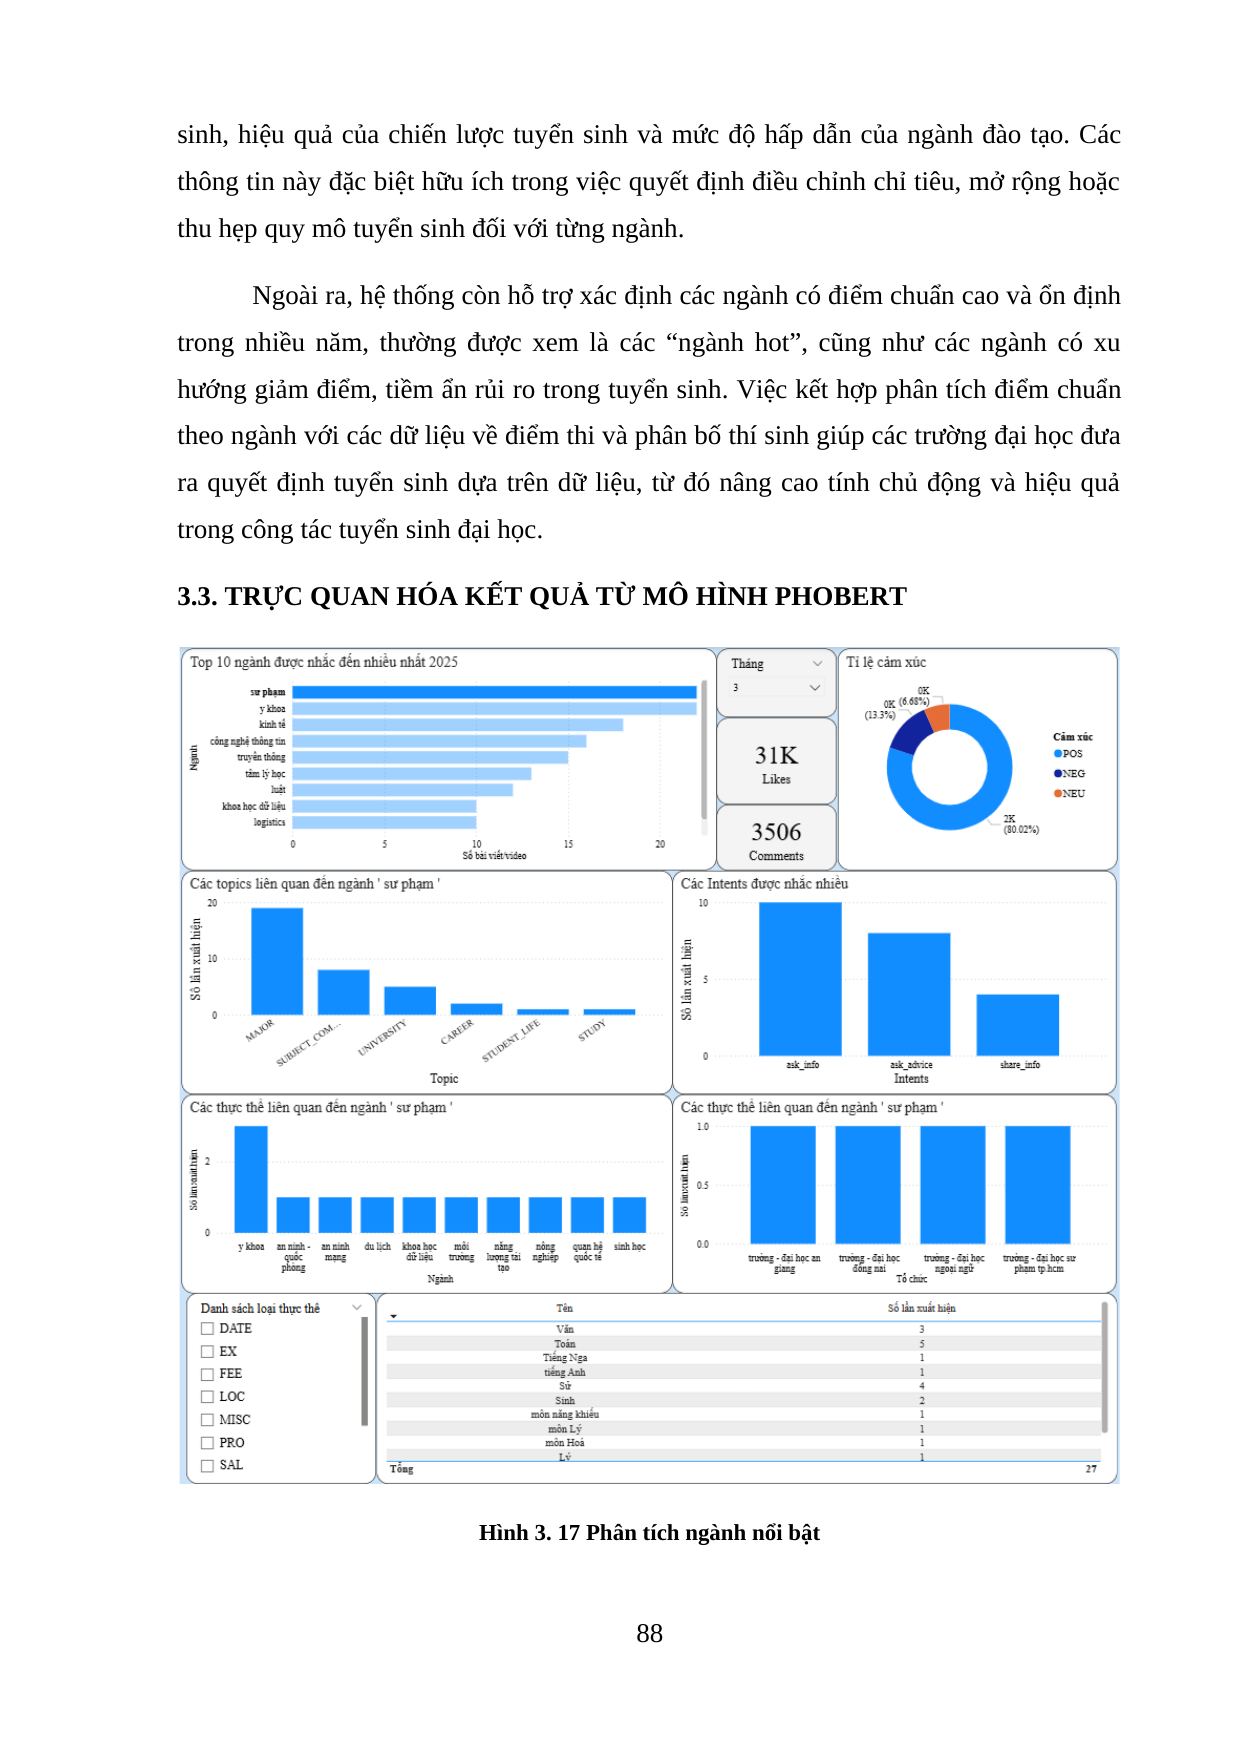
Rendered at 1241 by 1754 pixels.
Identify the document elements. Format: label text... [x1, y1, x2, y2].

picture [179, 647, 1120, 1484]
text Ngoài ra, hệ thống còn hỗ trợ xác định các ngành có điểm chuẩn cao và ổn định trong nhiều năm, thường được xem là các “ngành hot”, cũng như các ngành có xu hướng giảm điểm, tiềm ẩn rủi ro trong tuyển sinh. Việc kết hợp phân tích điểm chuẩn theo ngành với các dữ liệu về điểm thi và phân bố thí sinh giúp các trường đại học đưa ra quyết định tuyển sinh dựa trên dữ liệu, từ đó nâng cao tính chủ động và hiệu quả trong công tác tuyển sinh đại học. [177, 279, 1122, 544]
text Hình 3. 17 Phân tích ngành nổi bật [177, 1519, 1122, 1546]
subtitle 3.3. TRỰC QUAN HÓA KẾT QUẢ TỪ MÔ HÌNH PHOBERT [177, 580, 1122, 611]
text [177, 118, 1122, 243]
